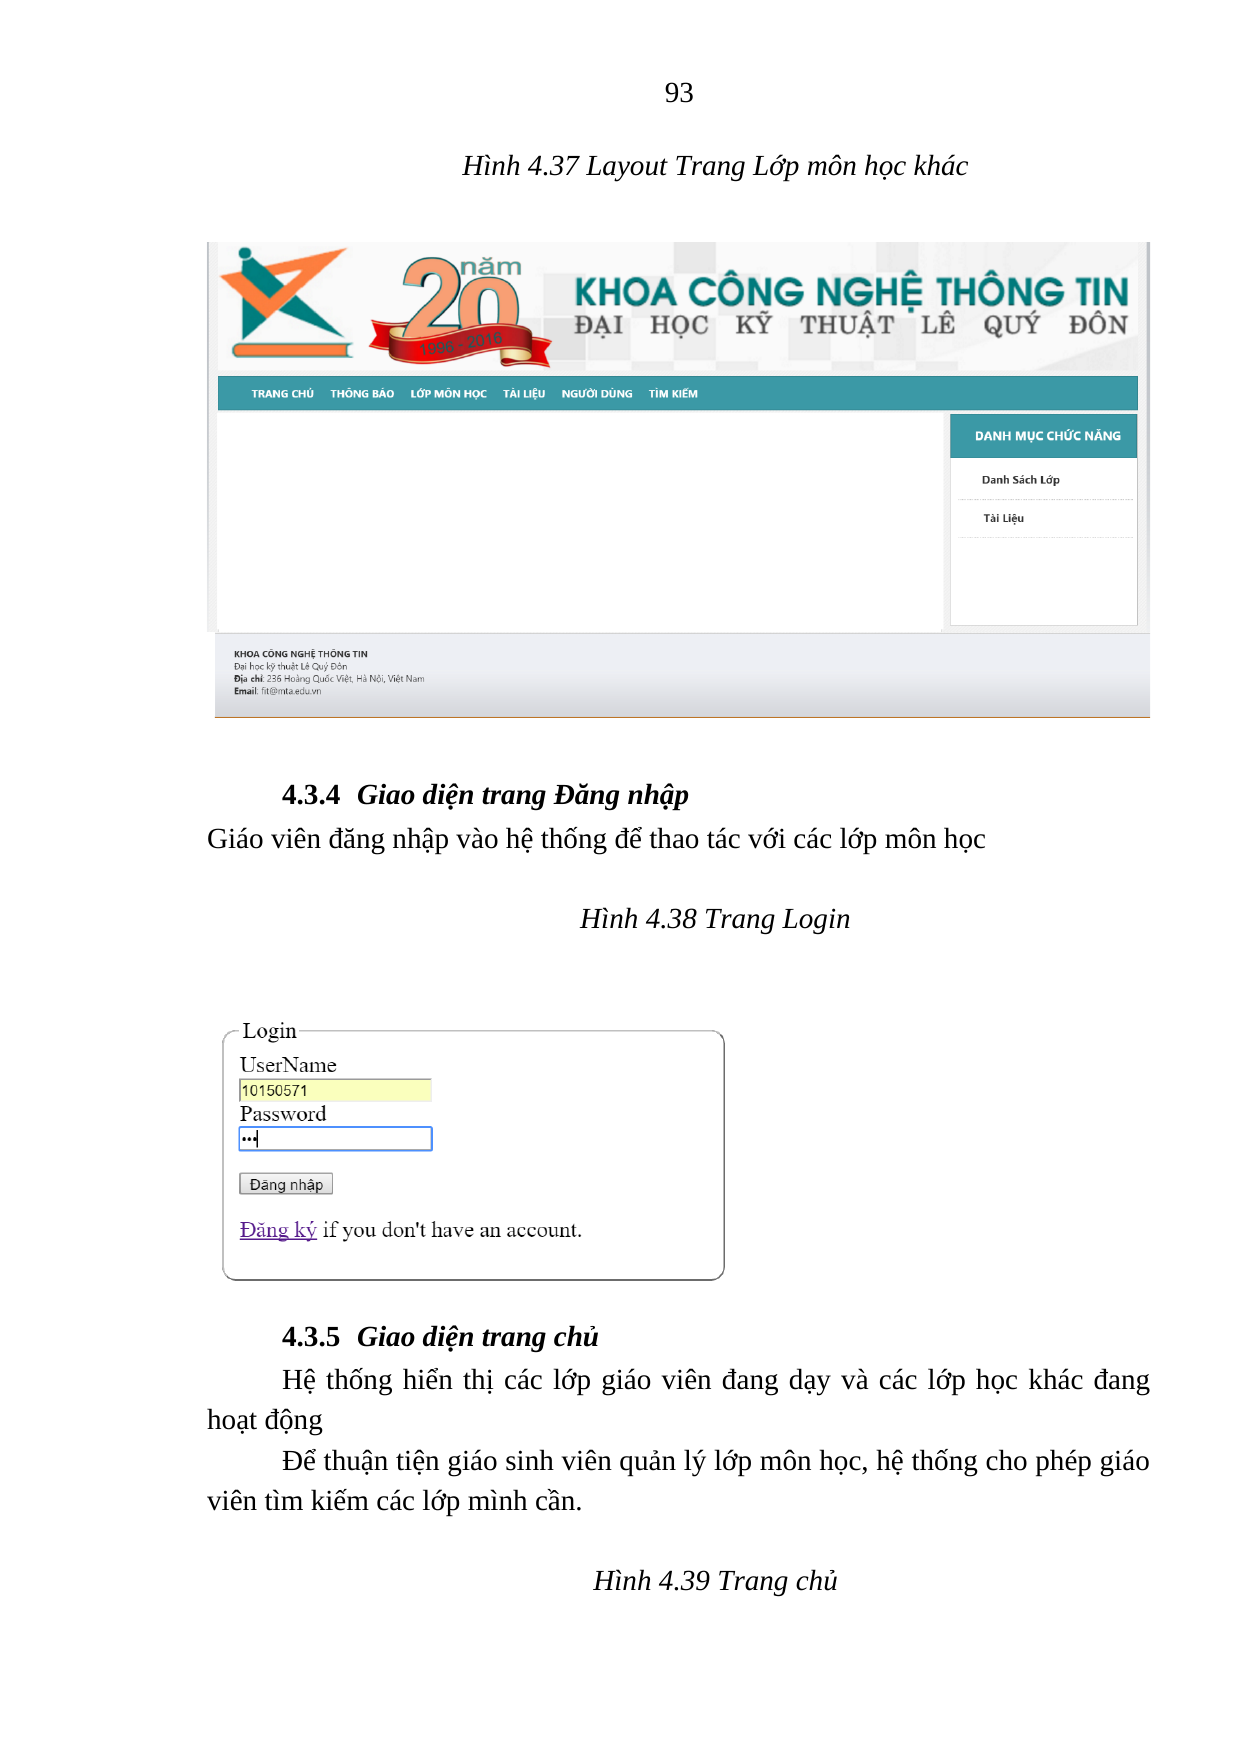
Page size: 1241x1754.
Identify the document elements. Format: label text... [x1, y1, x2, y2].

subtitle Giao diện trang chủ [282, 1319, 1152, 1352]
picture [206, 242, 1151, 718]
subtitle Giao diện trang Đăng nhập [282, 777, 1152, 811]
text Hệ thống hiển thị các lớp giáo viên đang dạy và các lớp học khác đang hoạt động [207, 1362, 1152, 1436]
text Giáo viên đăng nhập vào hệ thống để thao tác với các lớp môn học [207, 821, 1152, 854]
picture [206, 995, 745, 1300]
text Để thuận tiện giáo sinh viên quản lý lớp môn học, hệ thống cho phép giáo viên tìm kiếm các lớp mình cần. [207, 1443, 1152, 1516]
